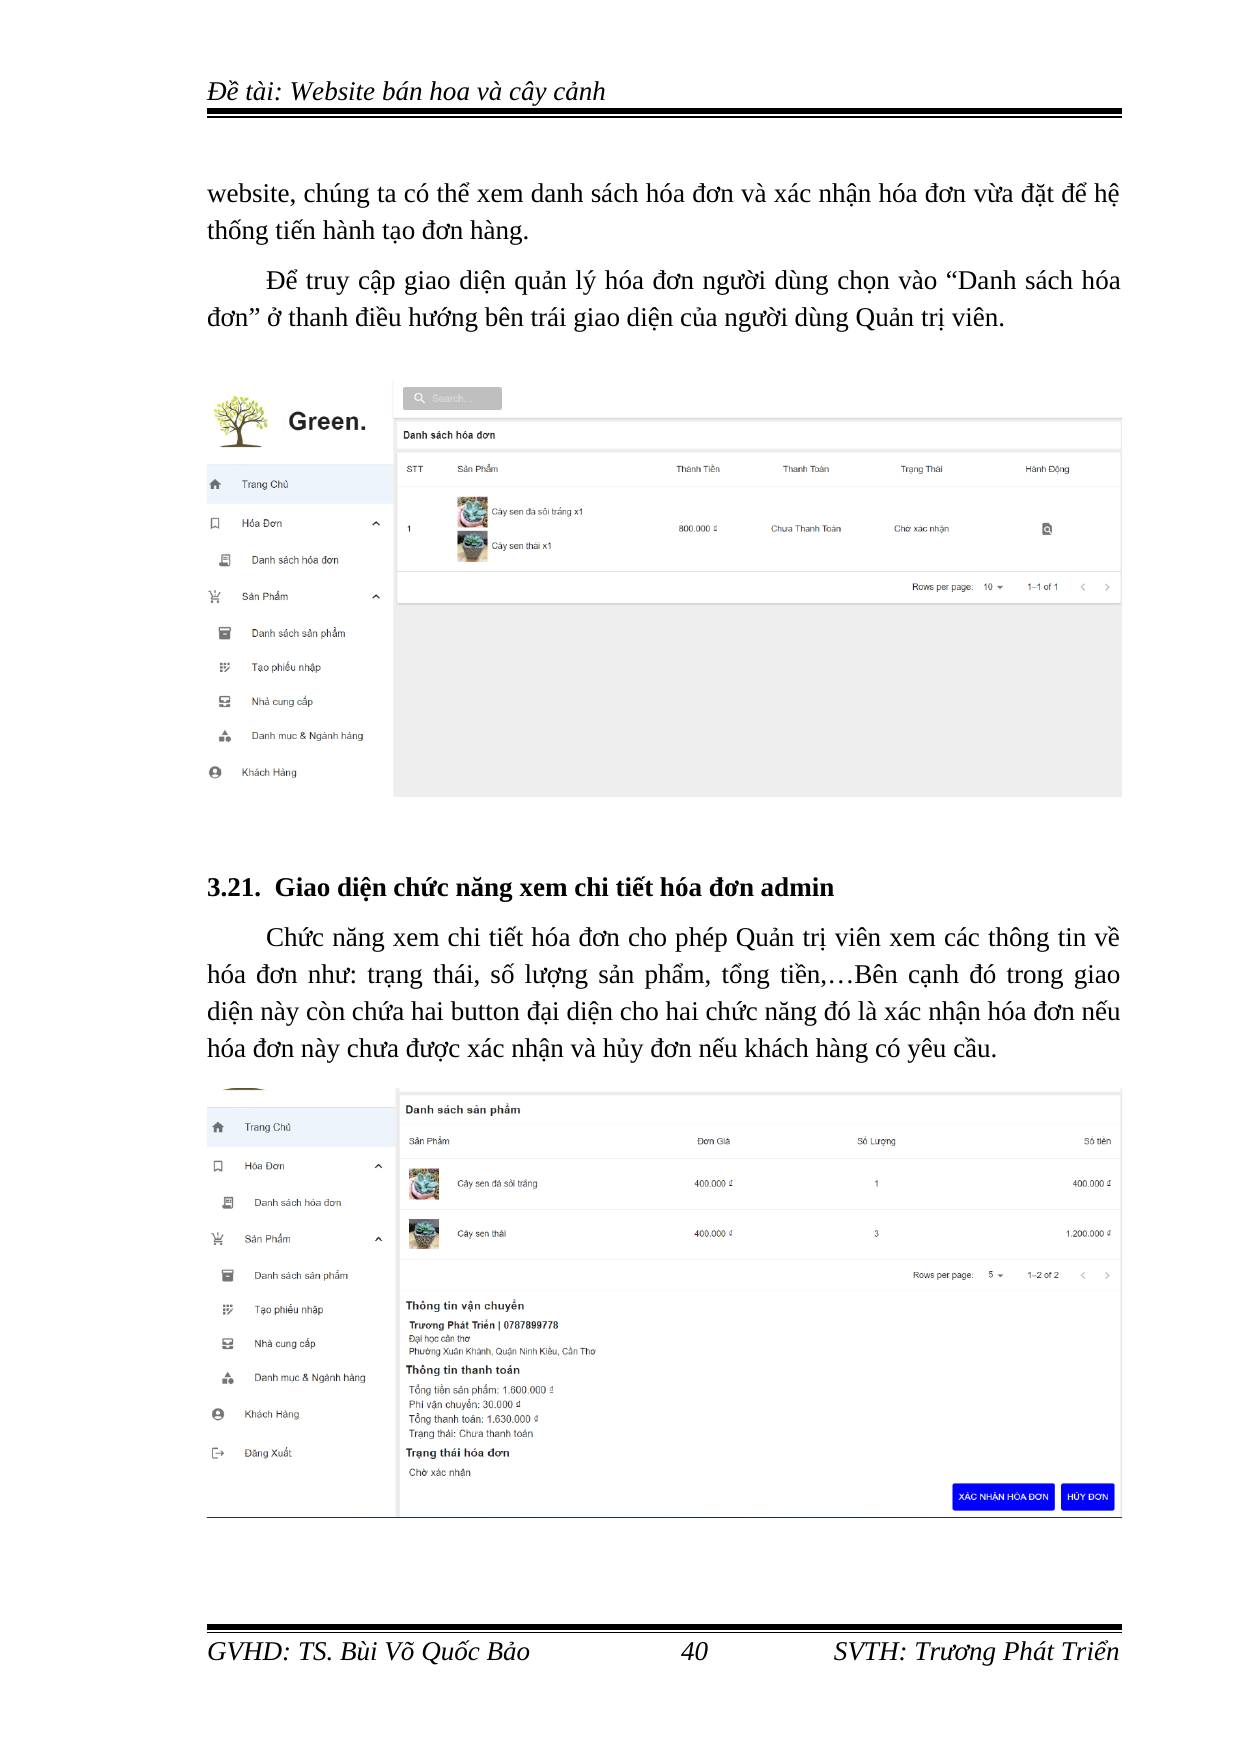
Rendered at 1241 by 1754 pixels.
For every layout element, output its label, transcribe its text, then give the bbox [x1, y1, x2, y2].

text Chức năng xem chi tiết hóa đơn cho phép Quản trị viên xem các thông tin về hóa đơn như: trạng thái, số lượng sản phẩm, tổng tiền,…Bên cạnh đó trong giao diện này còn chứa hai button đại diện cho hai chức năng đó là xác nhận hóa đơn nếu hóa đơn này chưa được xác nhận và hủy đơn nếu khách hàng có yêu cầu. [207, 921, 1122, 1064]
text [207, 177, 1122, 246]
text 3.21. Giao diện chức năng xem chi tiết hóa đơn admin [207, 871, 1122, 902]
picture [206, 1088, 1123, 1518]
picture [206, 381, 1123, 797]
text Để truy cập giao diện quản lý hóa đơn người dùng chọn vào “Danh sách hóa đơn” ở thanh điều hướng bên trái giao diện của người dùng Quản trị viên. [207, 264, 1122, 333]
